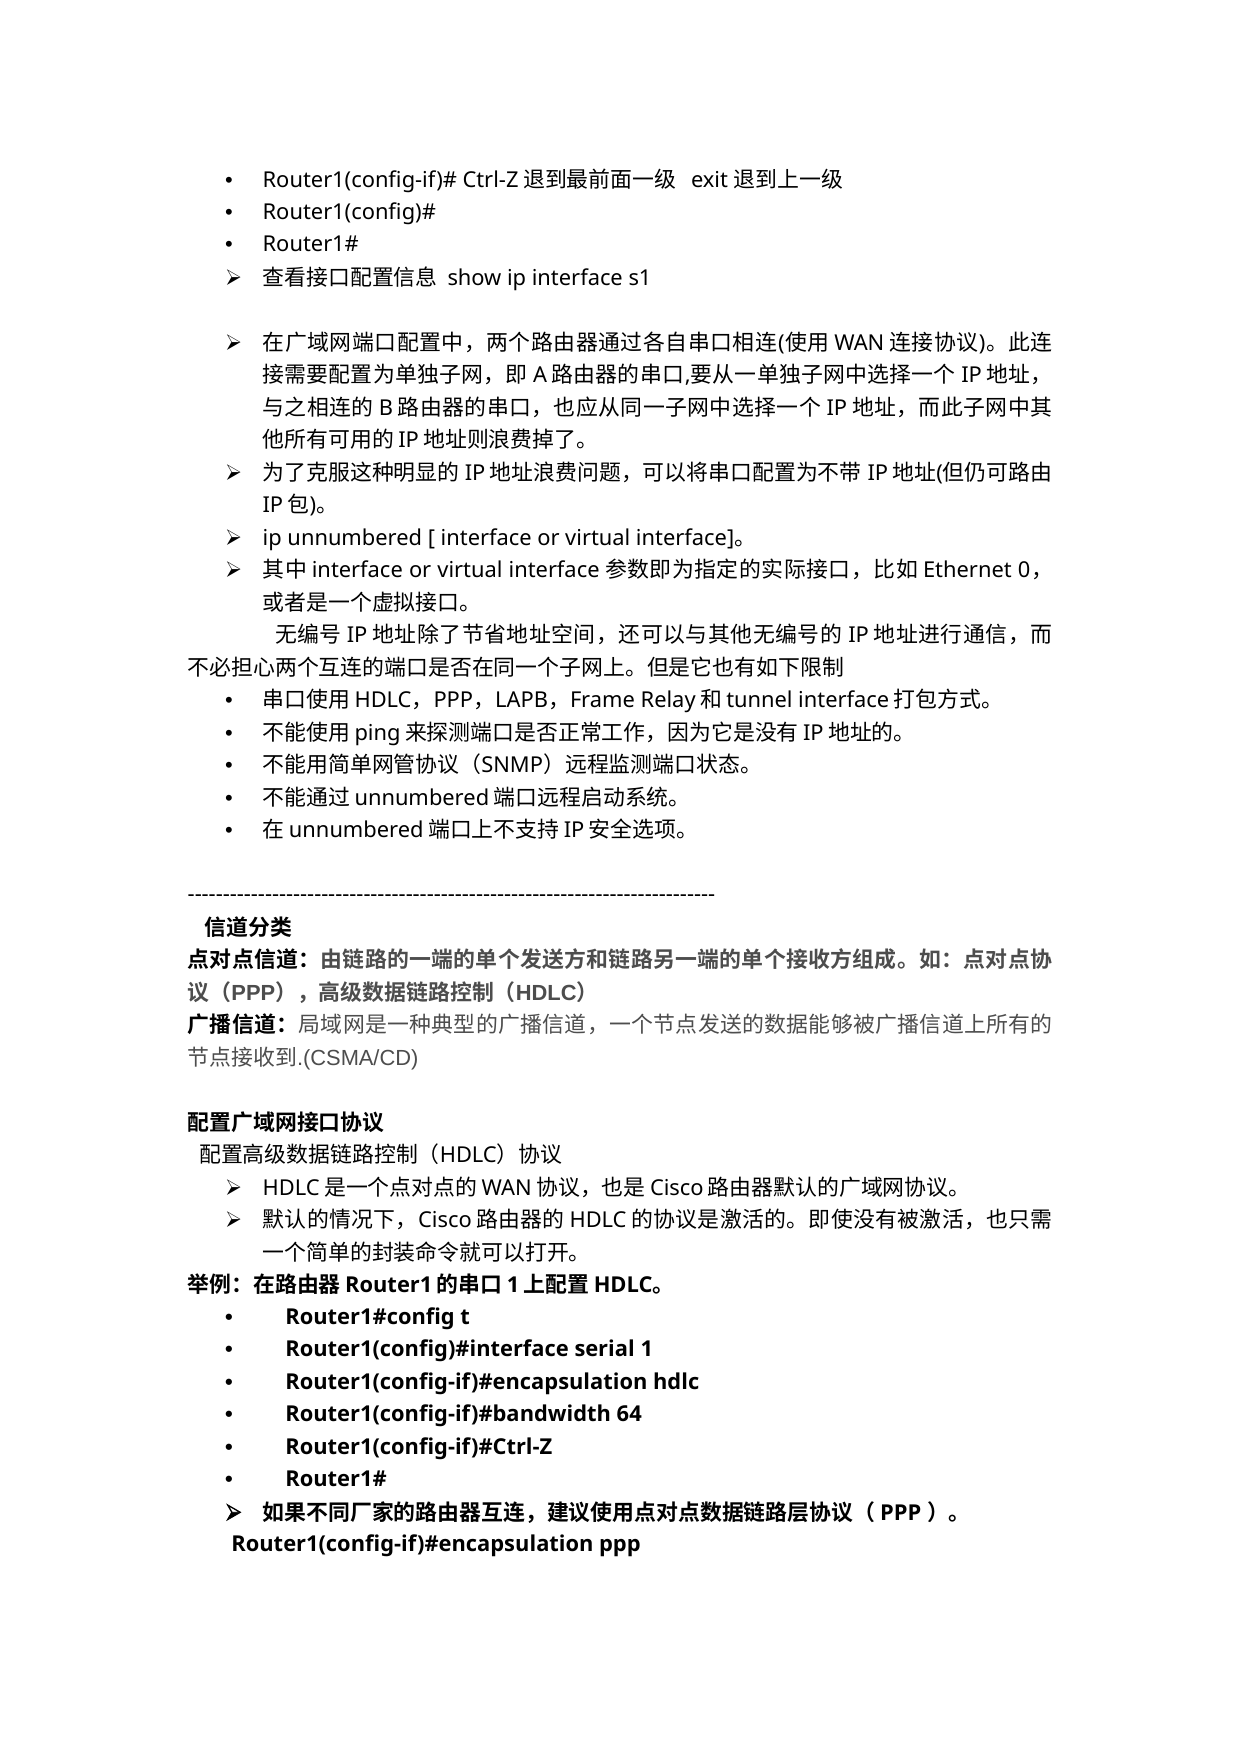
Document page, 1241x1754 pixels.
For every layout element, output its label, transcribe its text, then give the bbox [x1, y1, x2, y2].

text 举例：在路由器Router1的串口1上配置HDLC。 [187, 1267, 1053, 1299]
list 如果不同厂家的路由器互连，建议使用点对点数据链路层协议（ PPP ）。 [225, 1494, 1053, 1527]
text Router1(config-if)#encapsulation ppp [187, 1527, 1053, 1559]
list Router1#config t [225, 1299, 1053, 1332]
list 在广域网端口配置中，两个路由器通过各自串口相连(使用WAN连接协议)。此连接需要配置为单独子网，即A路由器的串口,要从一单独子网中选择一个IP地址，与之相连的B路由器的串口，也应从同一子网中选择一个IP地址，而此子网中其他所有可用的IP地址则浪费掉了。 [225, 324, 1053, 454]
list 不能使用ping来探测端口是否正常工作，因为它是没有IP地址的。 [225, 714, 1053, 747]
list Router1(config-if)# Ctrl-Z退到最前面一级 exit 退到上一级 [225, 162, 1053, 194]
text 配置广域网接口协议 [187, 1104, 1053, 1137]
list HDLC是一个点对点的WAN协议，也是Cisco路由器默认的广域网协议。 [225, 1169, 1053, 1202]
list 其中interface or virtual interface参数即为指定的实际接口，比如Ethernet 0，或者是一个虚拟接口。 [225, 552, 1053, 617]
list 不能用简单网管协议（SNMP）远程监测端口状态。 [225, 747, 1053, 779]
list 串口使用HDLC，PPP，LAPB，Frame Relay和tunnel interface打包方式。 [225, 682, 1053, 714]
list Router1(config)#interface serial 1 [225, 1332, 1053, 1364]
list 为了克服这种明显的IP地址浪费问题，可以将串口配置为不带IP地址(但仍可路由IP包)。 [225, 454, 1053, 519]
text 点对点信道：由链路的一端的单个发送方和链路另一端的单个接收方组成。如：点对点协议（PPP），高级数据链路控制（HDLC） [187, 942, 1053, 1007]
text 无编号IP地址除了节省地址空间，还可以与其他无编号的IP地址进行通信，而不必担心两个互连的端口是否在同一个子网上。但是它也有如下限制 [187, 617, 1053, 682]
list 不能通过unnumbered端口远程启动系统。 [225, 779, 1053, 812]
list Router1# [225, 227, 1053, 259]
list Router1(config-if)#encapsulation hdlc [225, 1364, 1053, 1397]
list 查看接口配置信息 show ip interface s1 [225, 259, 1053, 292]
list Router1# [225, 1462, 1053, 1494]
list Router1(config)# [225, 194, 1053, 227]
text 广播信道：局域网是一种典型的广播信道，一个节点发送的数据能够被广播信道上所有的节点接收到.(CSMA/CD) [187, 1007, 1053, 1072]
list 在unnumbered端口上不支持IP安全选项。 [225, 812, 1053, 844]
text --------------------------------------------------------------------------- [187, 877, 1053, 909]
list Router1(config-if)#bandwidth 64 [225, 1397, 1053, 1429]
list ip unnumbered [ interface or virtual interface]。 [225, 519, 1053, 552]
list Router1(config-if)#Ctrl-Z [225, 1429, 1053, 1462]
list 默认的情况下，Cisco路由器的HDLC的协议是激活的。即使没有被激活，也只需一个简单的封装命令就可以打开。 [225, 1202, 1053, 1267]
text 信道分类 [187, 909, 1053, 942]
text 配置高级数据链路控制（HDLC）协议 [187, 1137, 1053, 1169]
